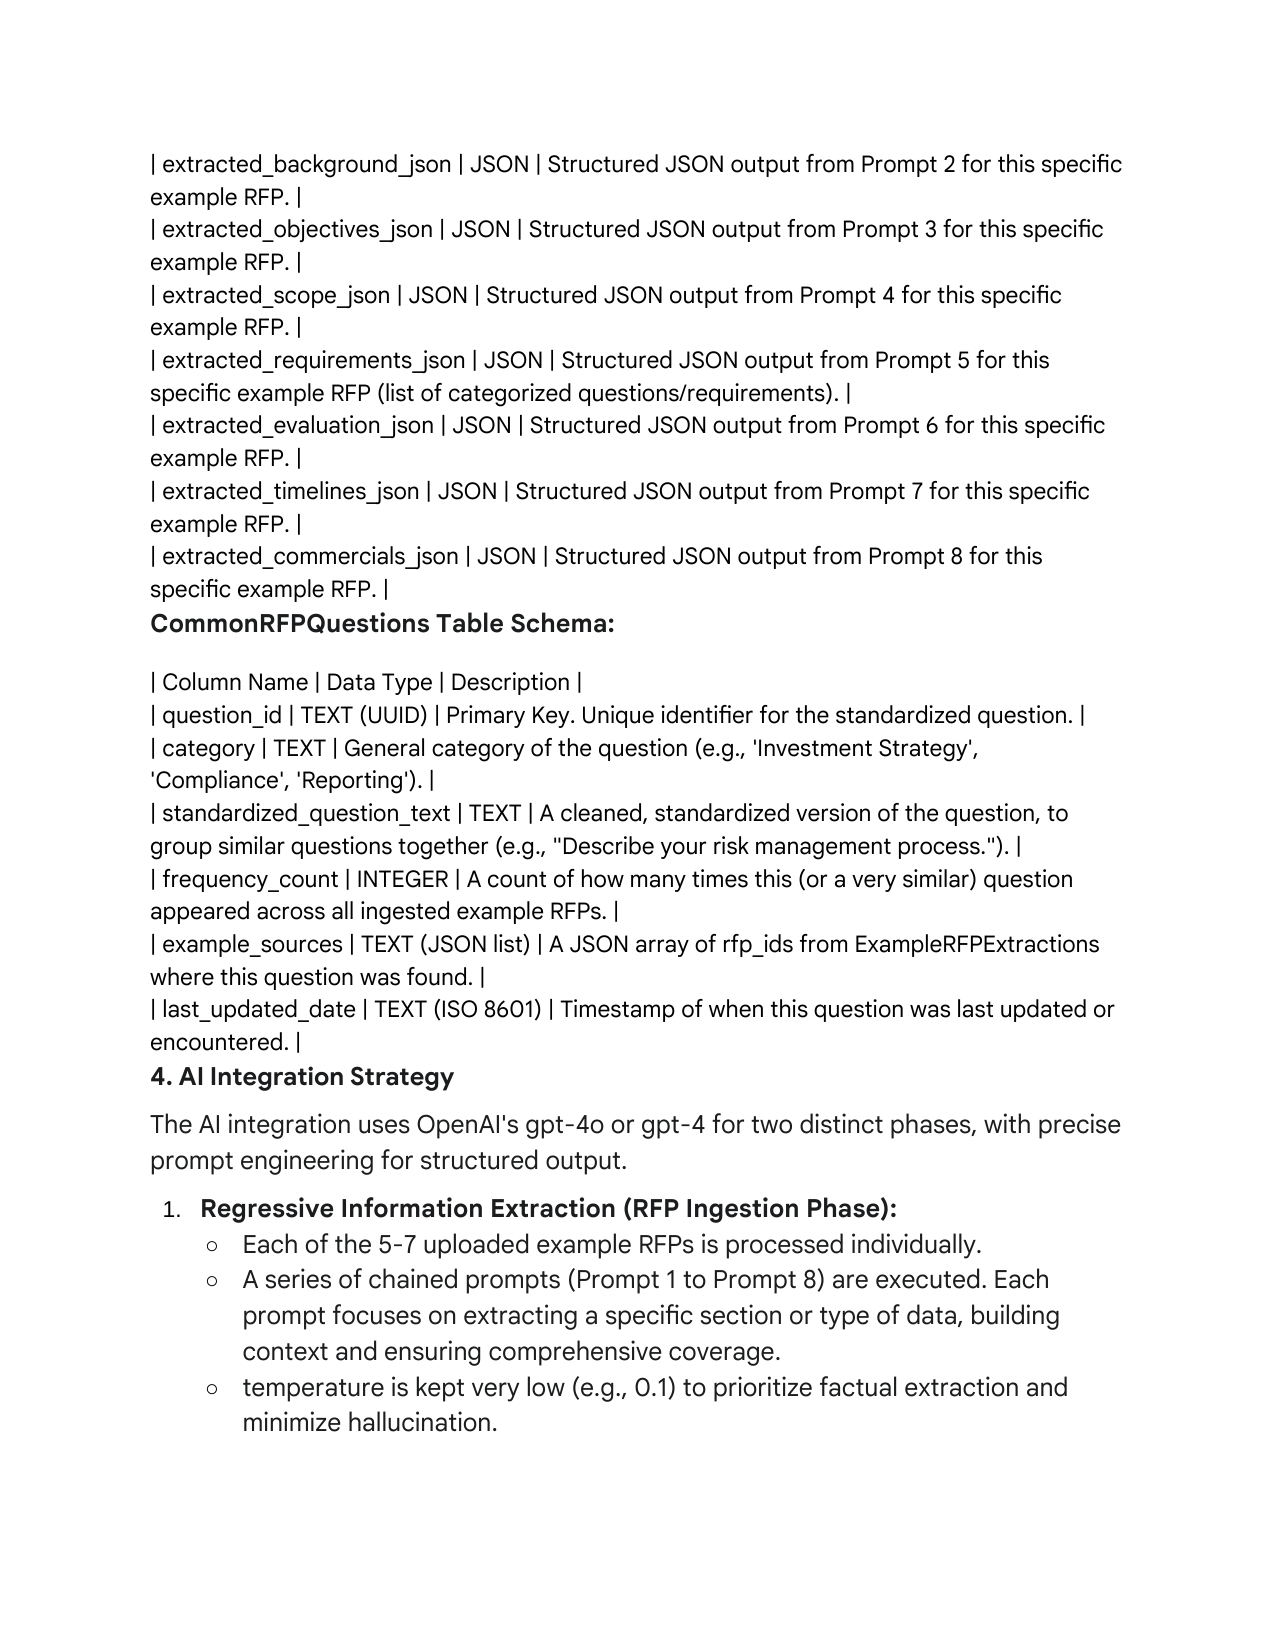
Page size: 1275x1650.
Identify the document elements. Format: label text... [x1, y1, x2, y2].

text CommonRFPQuestions Table Schema: [150, 608, 1125, 639]
text | standardized_question_text | TEXT | A cleaned, standardized version of the question, to group similar questions together (e.g., "Describe your risk management process."). | [150, 799, 1125, 861]
text | question_id | TEXT (UUID) | Primary Key. Unique identifier for the standardized question. | [150, 701, 1125, 730]
list A series of chained prompts (Prompt 1 to Prompt 8) are executed. Each prompt focuses on extracting a specific section or type of data, building context and ensuring comprehensive coverage. [205, 1265, 1125, 1368]
list temperature is kept very low (e.g., 0.1) to prioritize factual extraction and minimize hallucination. [205, 1372, 1125, 1439]
text | frequency_count | INTEGER | A count of how many times this (or a very similar) question appeared across all ingested example RFPs. | [150, 865, 1125, 926]
list Each of the 5-7 uploaded example RFPs is processed individually. [205, 1229, 1125, 1260]
text | Column Name | Data Type | Description | [150, 669, 1125, 697]
text | extracted_evaluation_json | JSON | Structured JSON output from Prompt 6 for this specific example RFP. | [150, 412, 1125, 473]
text | extracted_objectives_json | JSON | Structured JSON output from Prompt 3 for this specific example RFP. | [150, 215, 1125, 277]
text | example_sources | TEXT (JSON list) | A JSON array of rfp_ids from ExampleRFPExtractions where this question was found. | [150, 930, 1125, 992]
text | last_updated_date | TEXT (ISO 8601) | Timestamp of when this question was last updated or encountered. | [150, 996, 1125, 1057]
text | extracted_background_json | JSON | Structured JSON output from Prompt 2 for this specific example RFP. | [150, 150, 1125, 211]
text | extracted_commercials_json | JSON | Structured JSON output from Prompt 8 for this specific example RFP. | [150, 542, 1125, 604]
text | extracted_scope_json | JSON | Structured JSON output from Prompt 4 for this specific example RFP. | [150, 281, 1125, 342]
text The AI integration uses OpenAI's gpt-4o or gpt-4 for two distinct phases, with precise prompt engineering for structured output. [150, 1109, 1125, 1176]
text | extracted_timelines_json | JSON | Structured JSON output from Prompt 7 for this specific example RFP. | [150, 477, 1125, 538]
text | extracted_requirements_json | JSON | Structured JSON output from Prompt 5 for this specific example RFP (list of categorized questions/requirements). | [150, 346, 1125, 408]
subtitle 4. AI Integration Strategy [150, 1061, 1125, 1092]
text | category | TEXT | General category of the question (e.g., 'Investment Strategy', 'Compliance', 'Reporting'). | [150, 734, 1125, 796]
list Regressive Information Extraction (RFP Ingestion Phase): [162, 1193, 1125, 1225]
